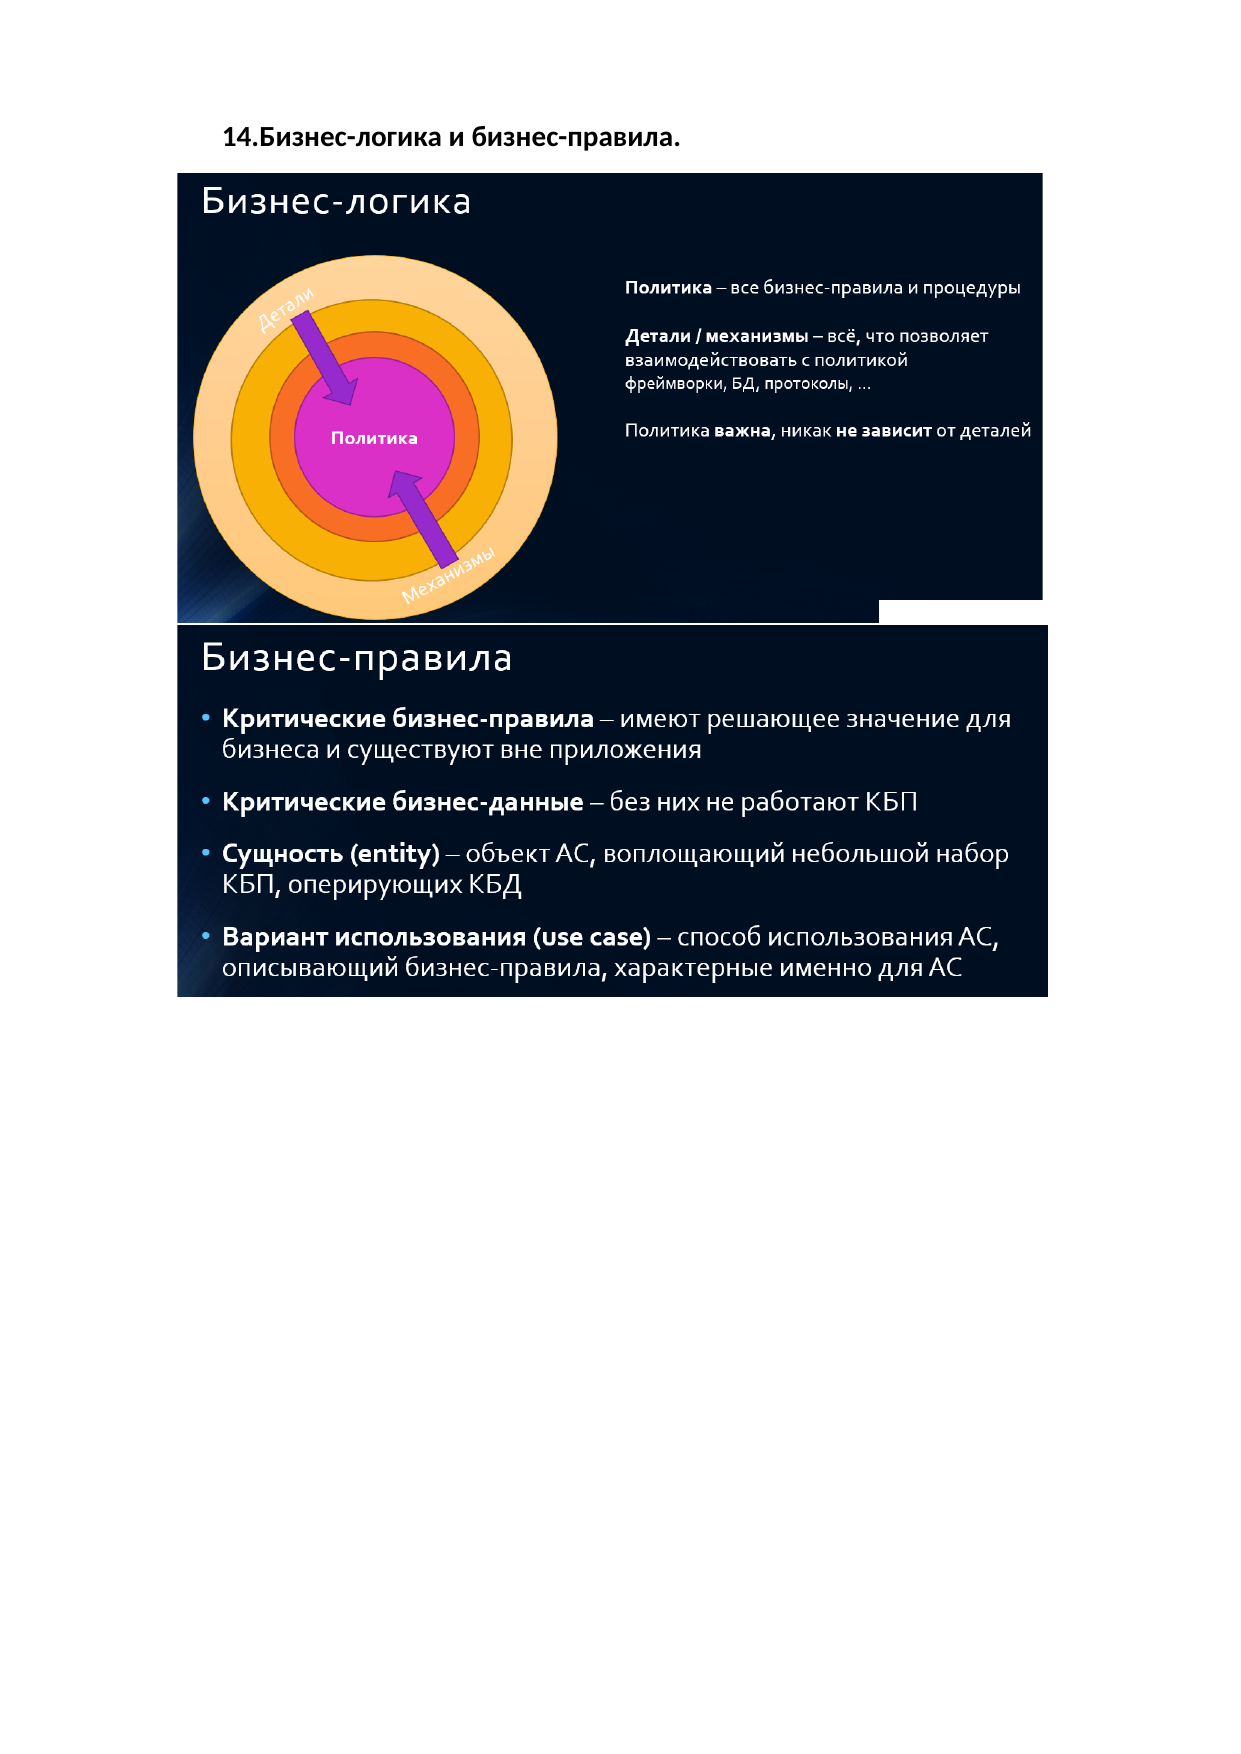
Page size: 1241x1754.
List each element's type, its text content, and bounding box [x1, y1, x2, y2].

picture [177, 625, 1048, 997]
picture [177, 173, 1043, 623]
list Бизнес-логика и бизнес-правила. [222, 118, 1152, 154]
